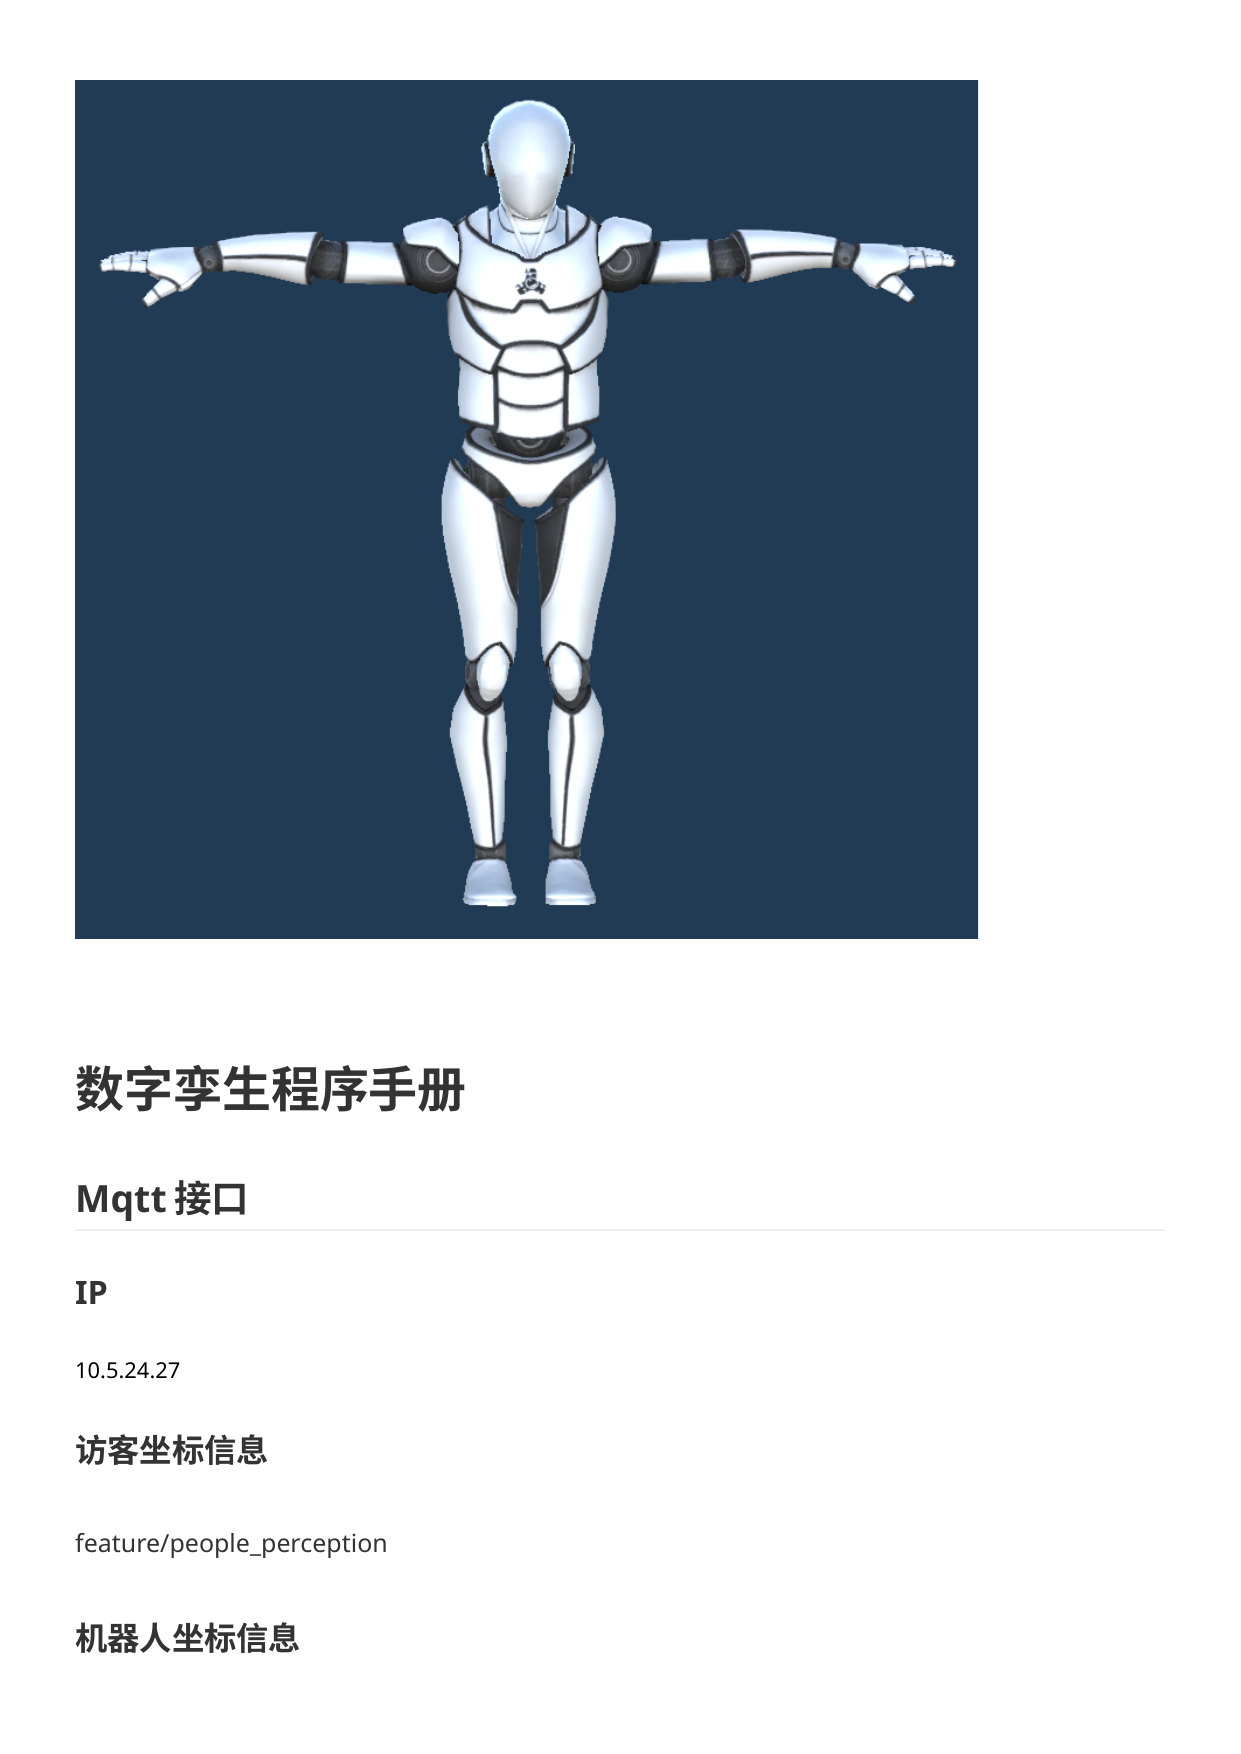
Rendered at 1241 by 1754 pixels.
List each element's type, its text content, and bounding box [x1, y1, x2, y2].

picture [75, 80, 979, 939]
subtitle Mqtt接口 [75, 1164, 1165, 1229]
text 10.5.24.27 [75, 1354, 1165, 1386]
text feature/people_perception [75, 1510, 1165, 1575]
subtitle 访客坐标信息 [75, 1416, 1165, 1481]
subtitle 数字孪生程序手册 [75, 1037, 1165, 1135]
subtitle 机器人坐标信息 [75, 1604, 1165, 1669]
subtitle IP [75, 1260, 1165, 1325]
